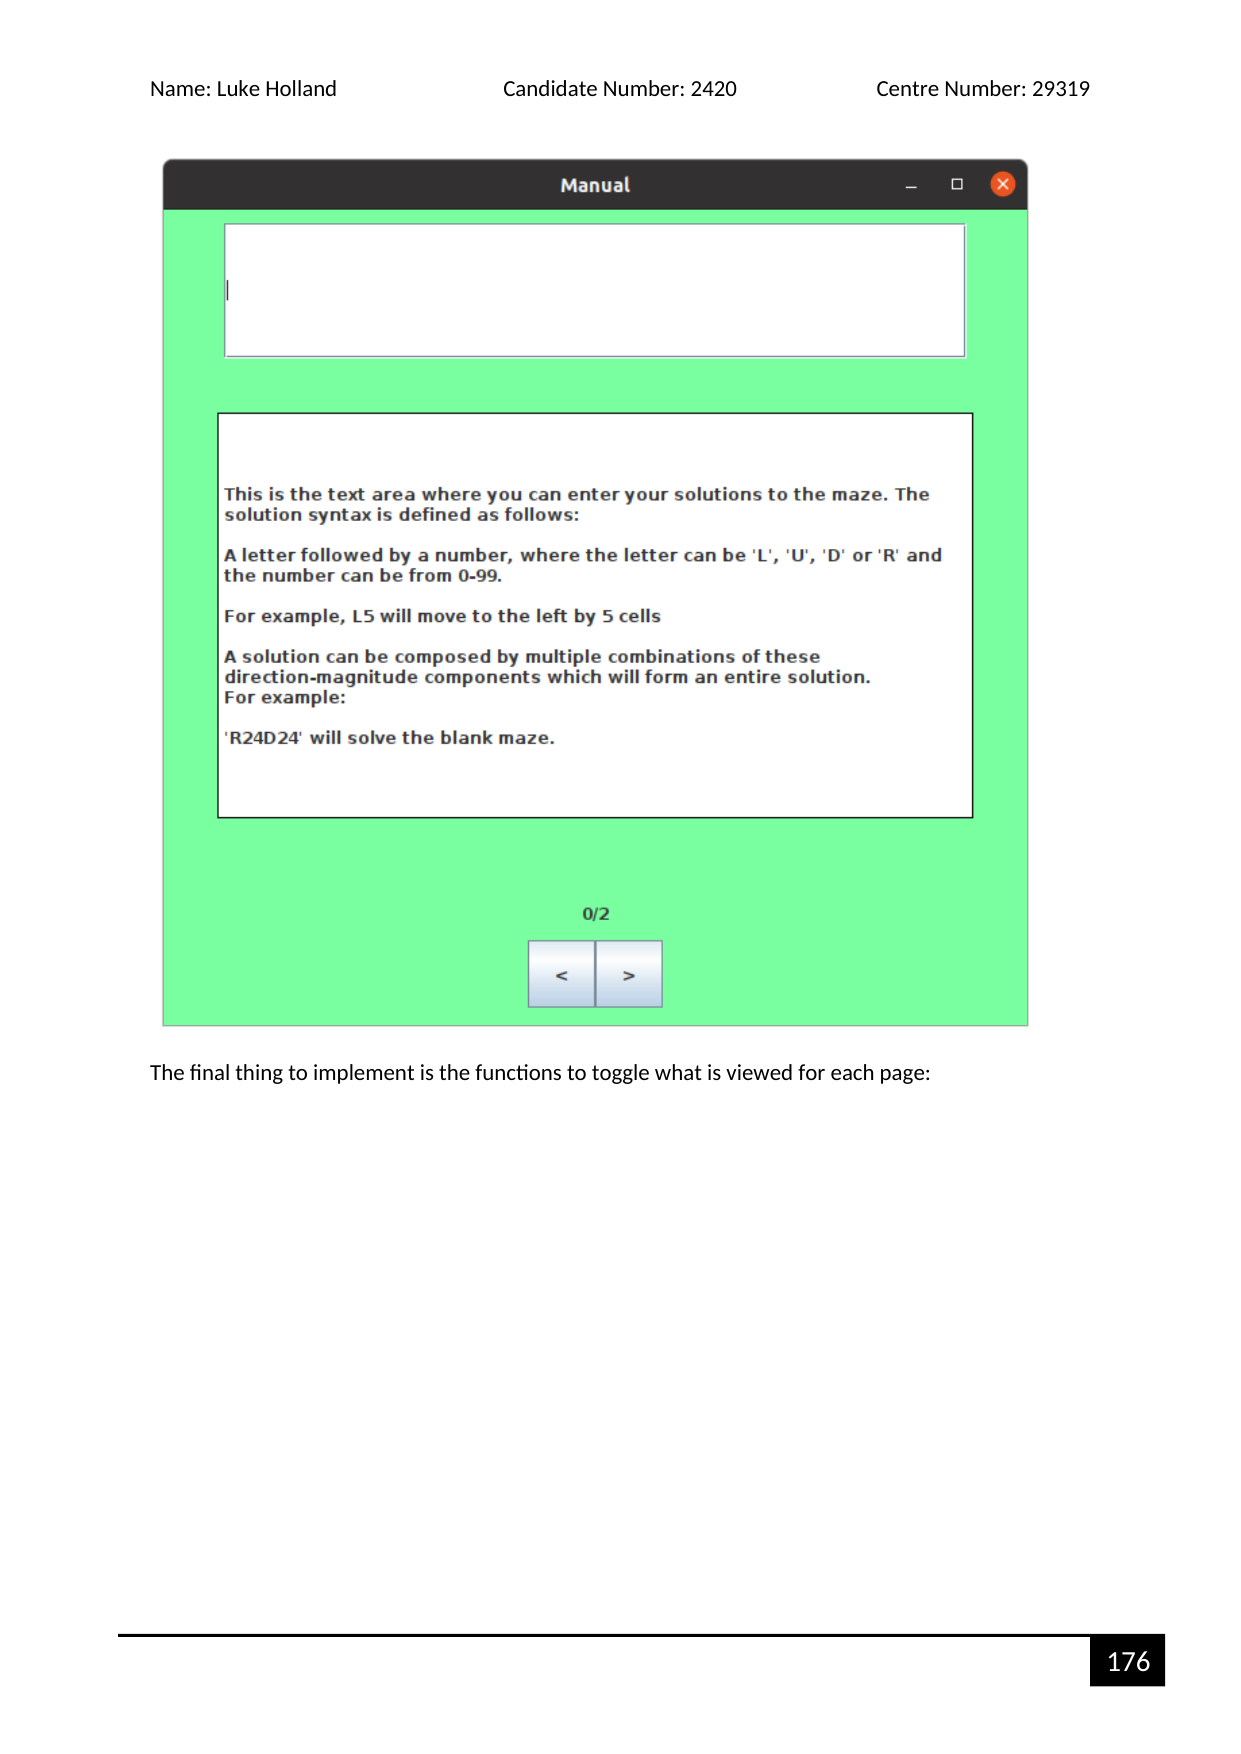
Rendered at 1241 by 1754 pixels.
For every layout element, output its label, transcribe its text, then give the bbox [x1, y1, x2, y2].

text The final thing to implement is the functions to toggle what is viewed for each page: [150, 1058, 1090, 1086]
picture [150, 150, 1041, 1039]
